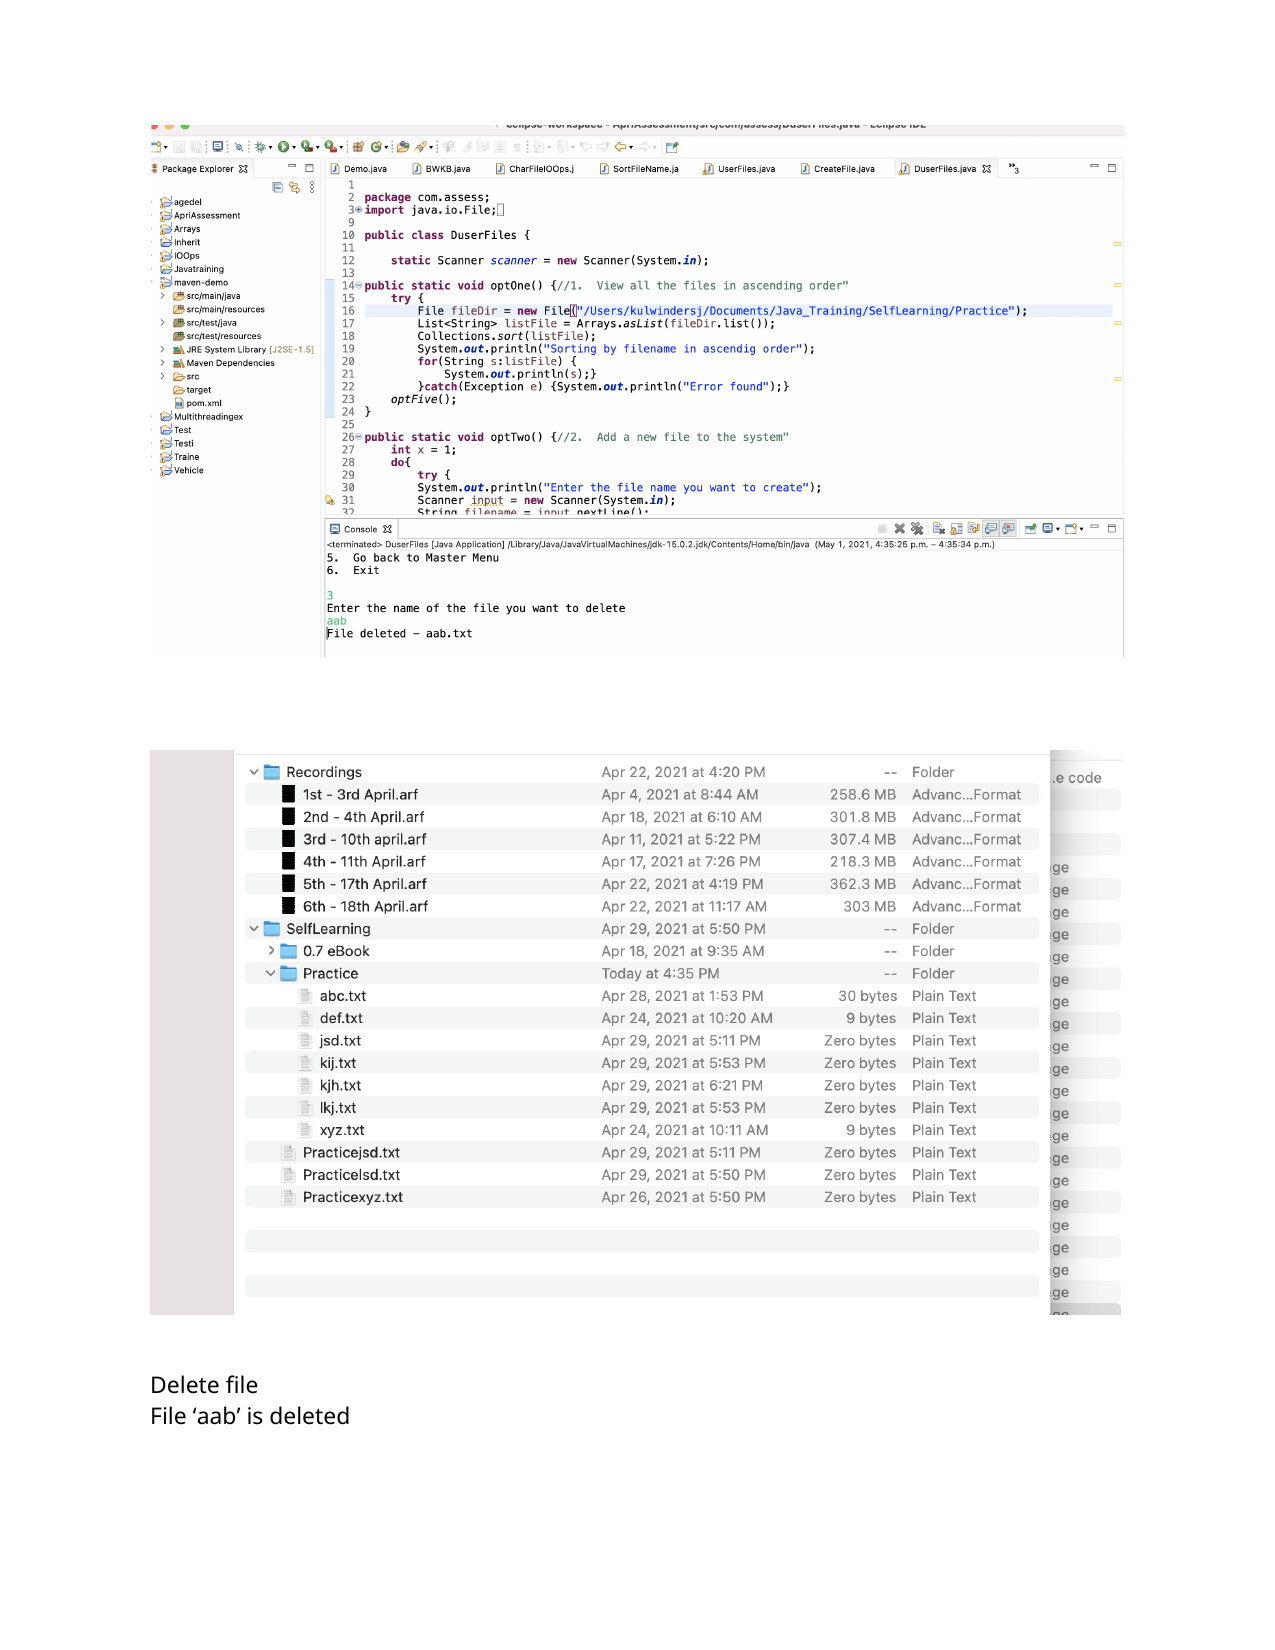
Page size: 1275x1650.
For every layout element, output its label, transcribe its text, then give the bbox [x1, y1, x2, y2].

text File ‘aab’ is deleted [150, 1369, 1125, 1400]
picture [150, 720, 1121, 1283]
picture [152, 126, 1123, 656]
